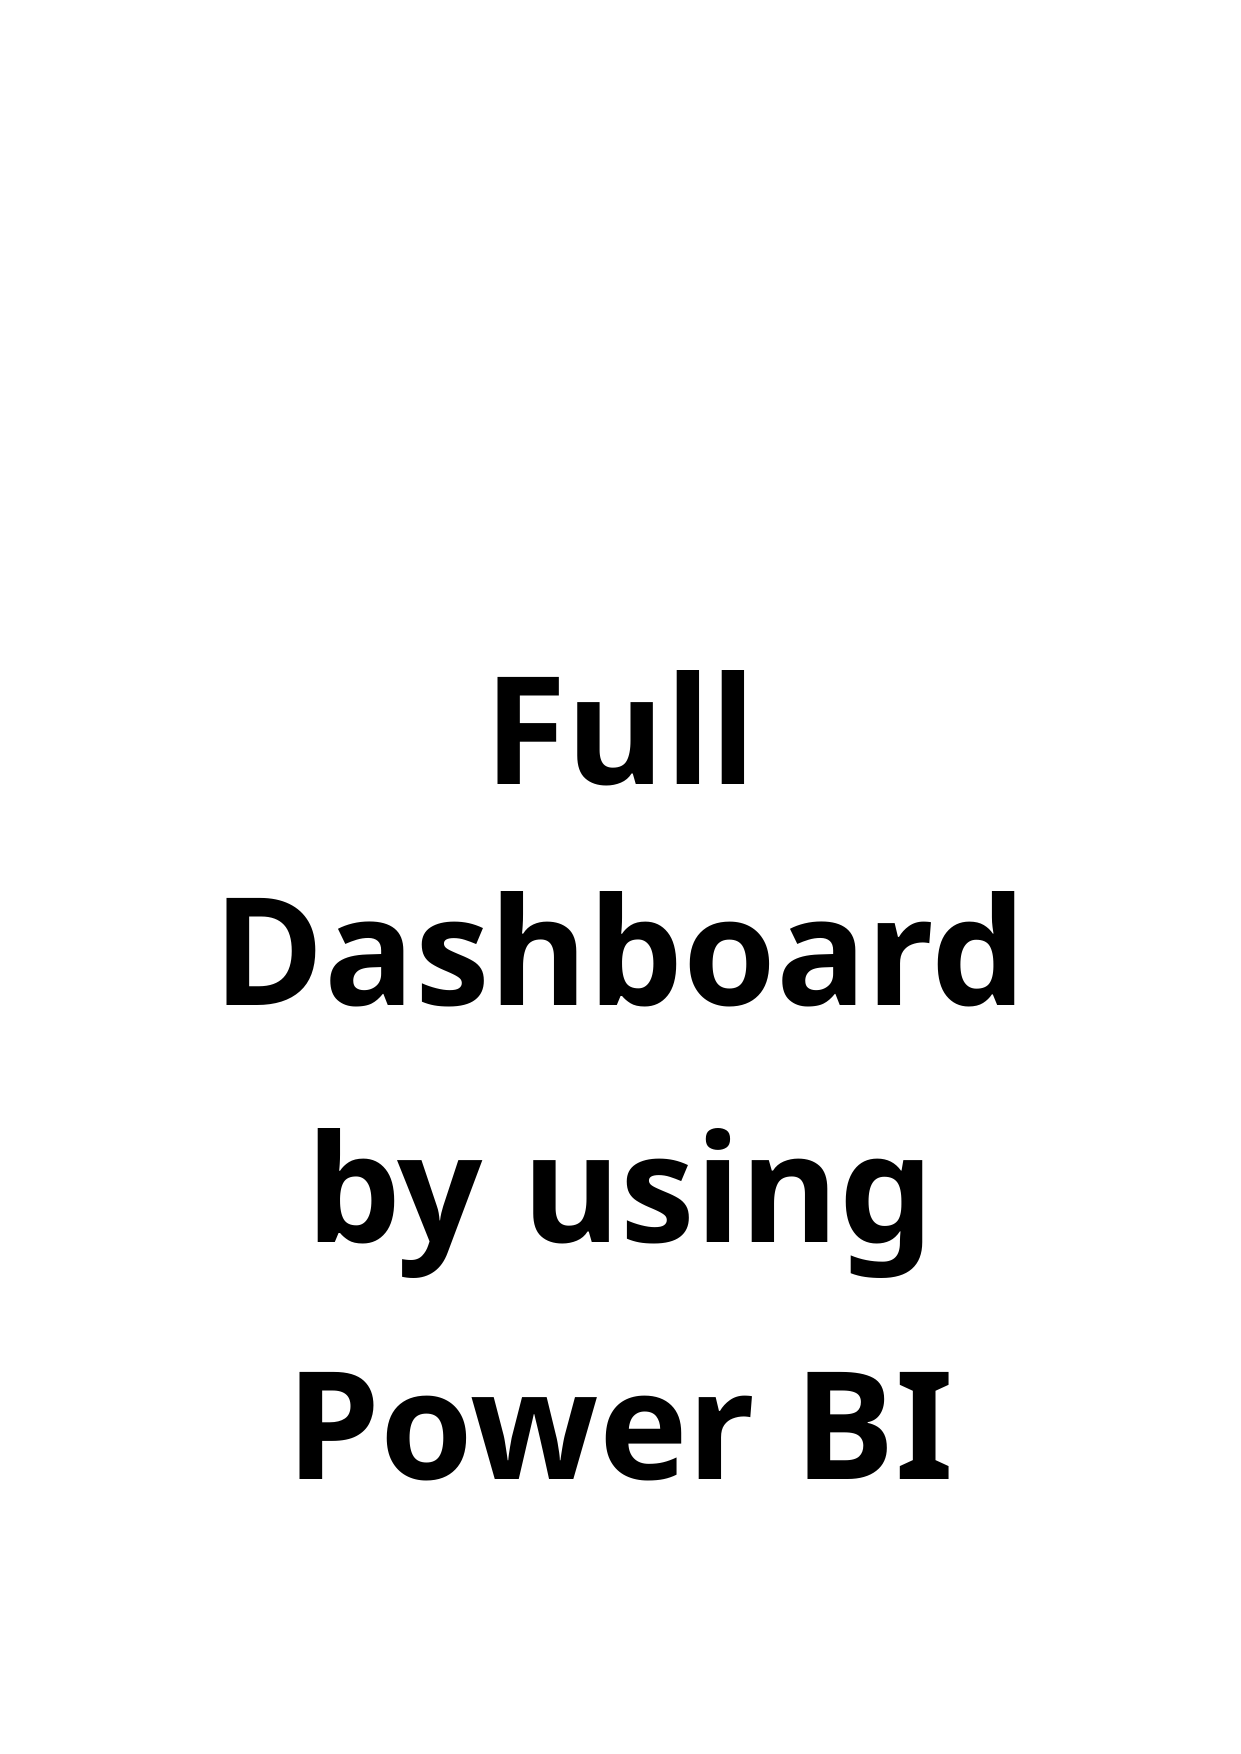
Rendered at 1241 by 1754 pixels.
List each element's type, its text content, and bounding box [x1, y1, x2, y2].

text by using [150, 1082, 1090, 1286]
text Power BI [150, 1319, 1090, 1523]
text Full Dashboard [150, 624, 1090, 1049]
